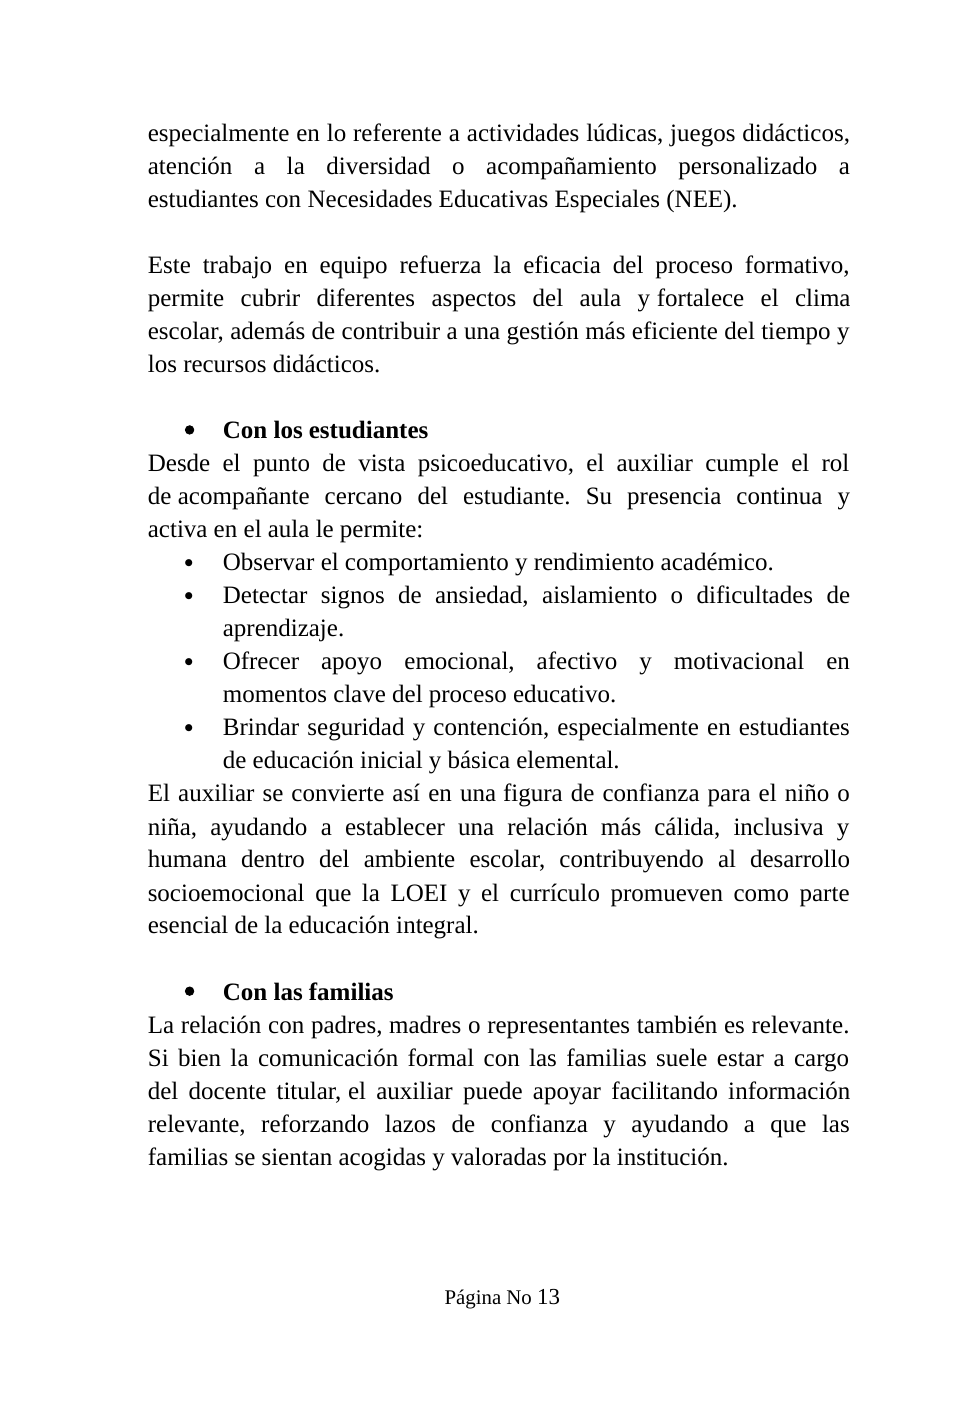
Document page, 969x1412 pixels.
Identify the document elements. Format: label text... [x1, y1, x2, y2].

list Ofrecer apoyo emocional, afectivo y motivacional en momentos clave del proceso educativo. [185, 646, 851, 708]
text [148, 118, 851, 213]
text Este trabajo en equipo refuerza la eficacia del proceso formativo, permite cubrir diferentes aspectos del aula y fortalece el clima escolar, además de contribuir a una gestión más eficiente del tiempo y los recursos didácticos. [148, 250, 851, 378]
list Detectar signos de ansiedad, aislamiento o dificultades de aprendizaje. [185, 580, 851, 642]
text Desde el punto de vista psicoeducativo, el auxiliar cumple el rol de acompañante cercano del estudiante. Su presencia continua y activa en el aula le permite: [148, 448, 851, 543]
text El auxiliar se convierte así en una figura de confianza para el niño o niña, ayudando a establecer una relación más cálida, inclusiva y humana dentro del ambiente escolar, contribuyendo al desarrollo socioemocional que la LOEI y el currículo promueven como parte esencial de la educación integral. [148, 778, 851, 939]
list Con los estudiantes [185, 415, 851, 444]
list Observar el comportamiento y rendimiento académico. [185, 547, 851, 576]
text La relación con padres, madres o representantes también es relevante. Si bien la comunicación formal con las familias suele estar a cargo del docente titular, el auxiliar puede apoyar facilitando información relevante, reforzando lazos de confianza y ayudando a que las familias se sientan acogidas y valoradas por la institución. [148, 1010, 851, 1171]
list Brindar seguridad y contención, especialmente en estudiantes de educación inicial y básica elemental. [185, 712, 851, 774]
list Con las familias [185, 977, 851, 1005]
